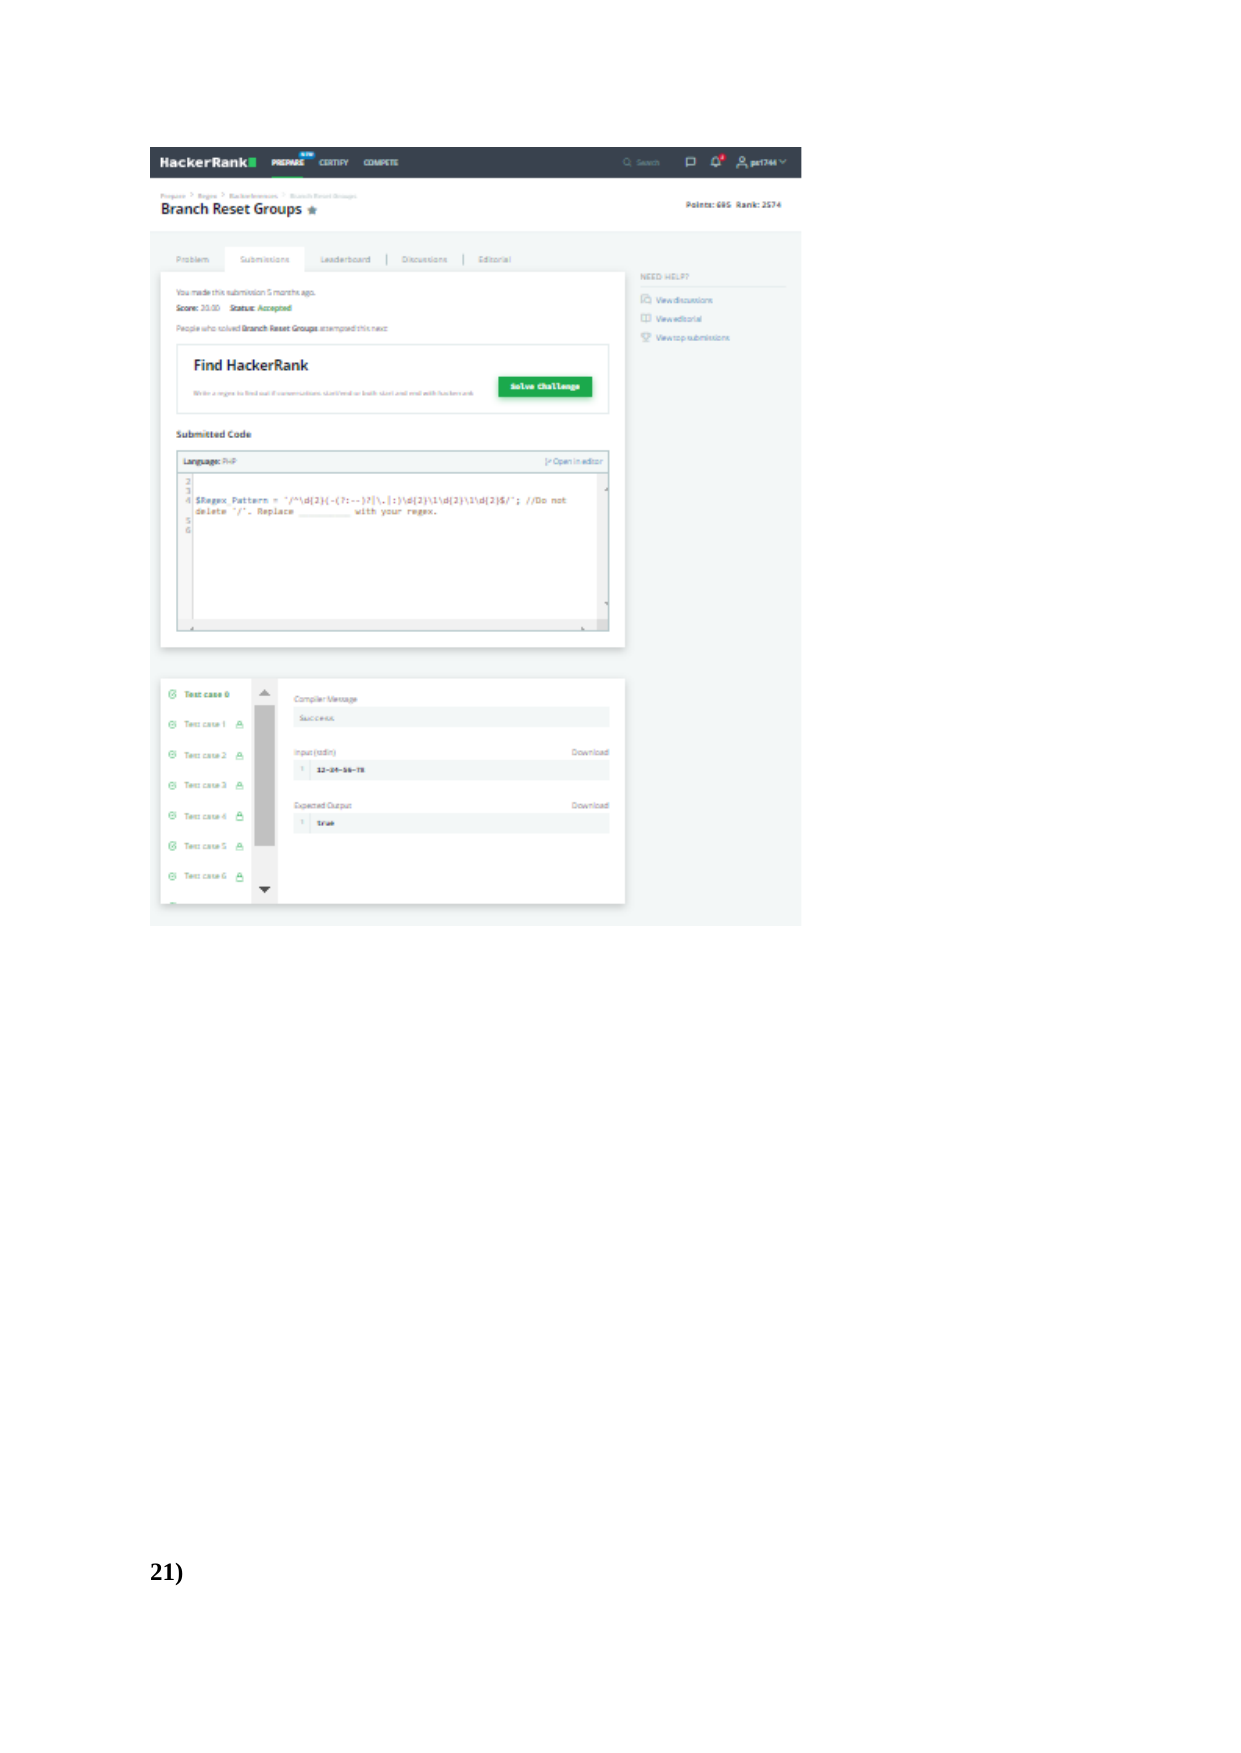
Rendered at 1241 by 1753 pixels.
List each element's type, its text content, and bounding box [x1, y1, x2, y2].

picture [150, 147, 802, 926]
text 21) [150, 1557, 1094, 1586]
